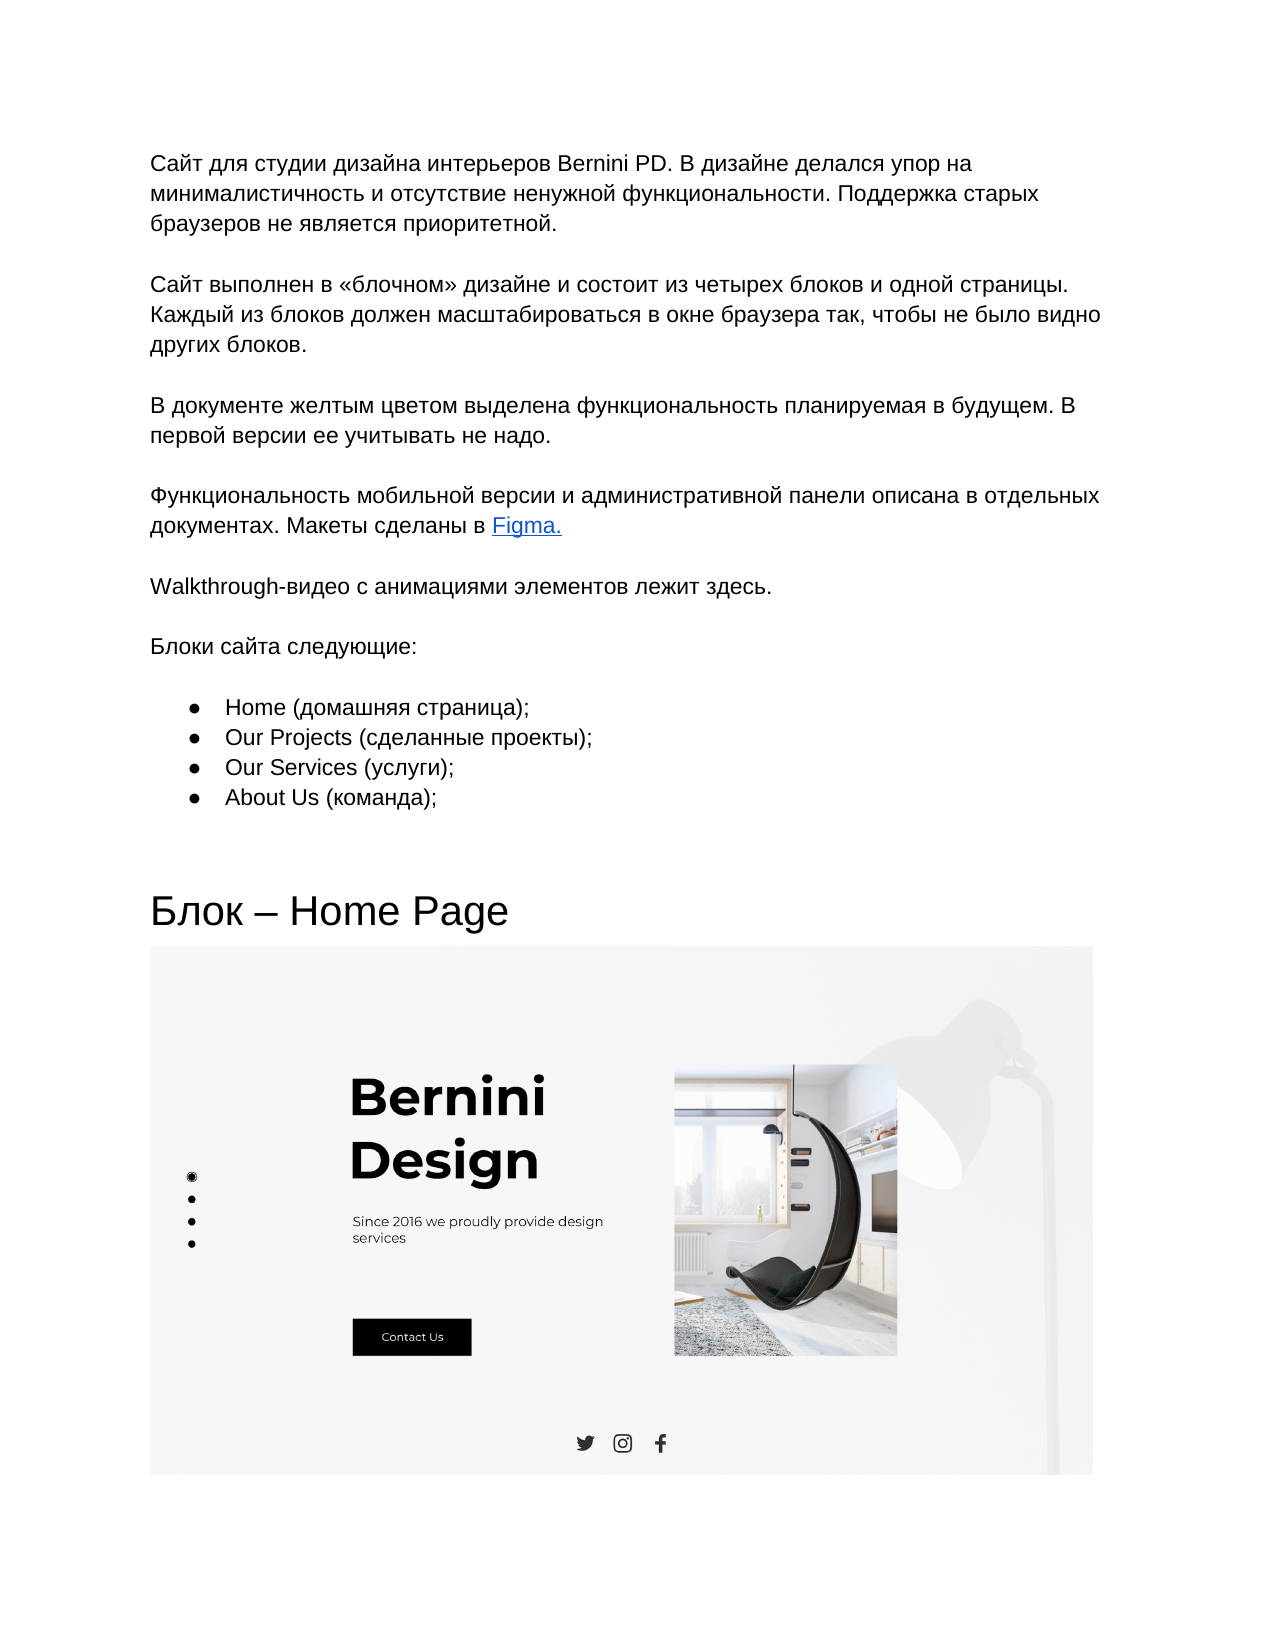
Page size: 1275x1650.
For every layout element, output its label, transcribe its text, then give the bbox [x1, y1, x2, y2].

list Our Projects (сделанные проекты); [187, 724, 1125, 750]
subtitle Блок – Home Page [150, 886, 1125, 934]
text Функциональность мобильной версии и административной панели описана в отдельных документах. Макеты сделаны в Figma. [150, 482, 1125, 539]
text Сайт выполнен в «блочном» дизайне и состоит из четырех блоков и одной страницы. Каждый из блоков должен масштабироваться в окне браузера так, чтобы не было видно других блоков. [150, 271, 1125, 358]
list Home (домашняя страница); [187, 694, 1125, 720]
text Walkthrough-видео с анимациями элементов лежит здесь. [150, 573, 1125, 599]
text Сайт для студии дизайна интерьеров Bernini PD. В дизайне делался упор на минималистичность и отсутствие ненужной функциональности. Поддержка старых браузеров не является приоритетной. [150, 150, 1125, 237]
picture [150, 946, 1093, 1475]
list About Us (команда); [187, 784, 1125, 811]
list Our Services (услуги); [187, 754, 1125, 781]
text Блоки сайта следующие: [150, 633, 1125, 690]
text В документе желтым цветом выделена функциональность планируемая в будущем. В первой версии ее учитывать не надо. [150, 392, 1125, 448]
